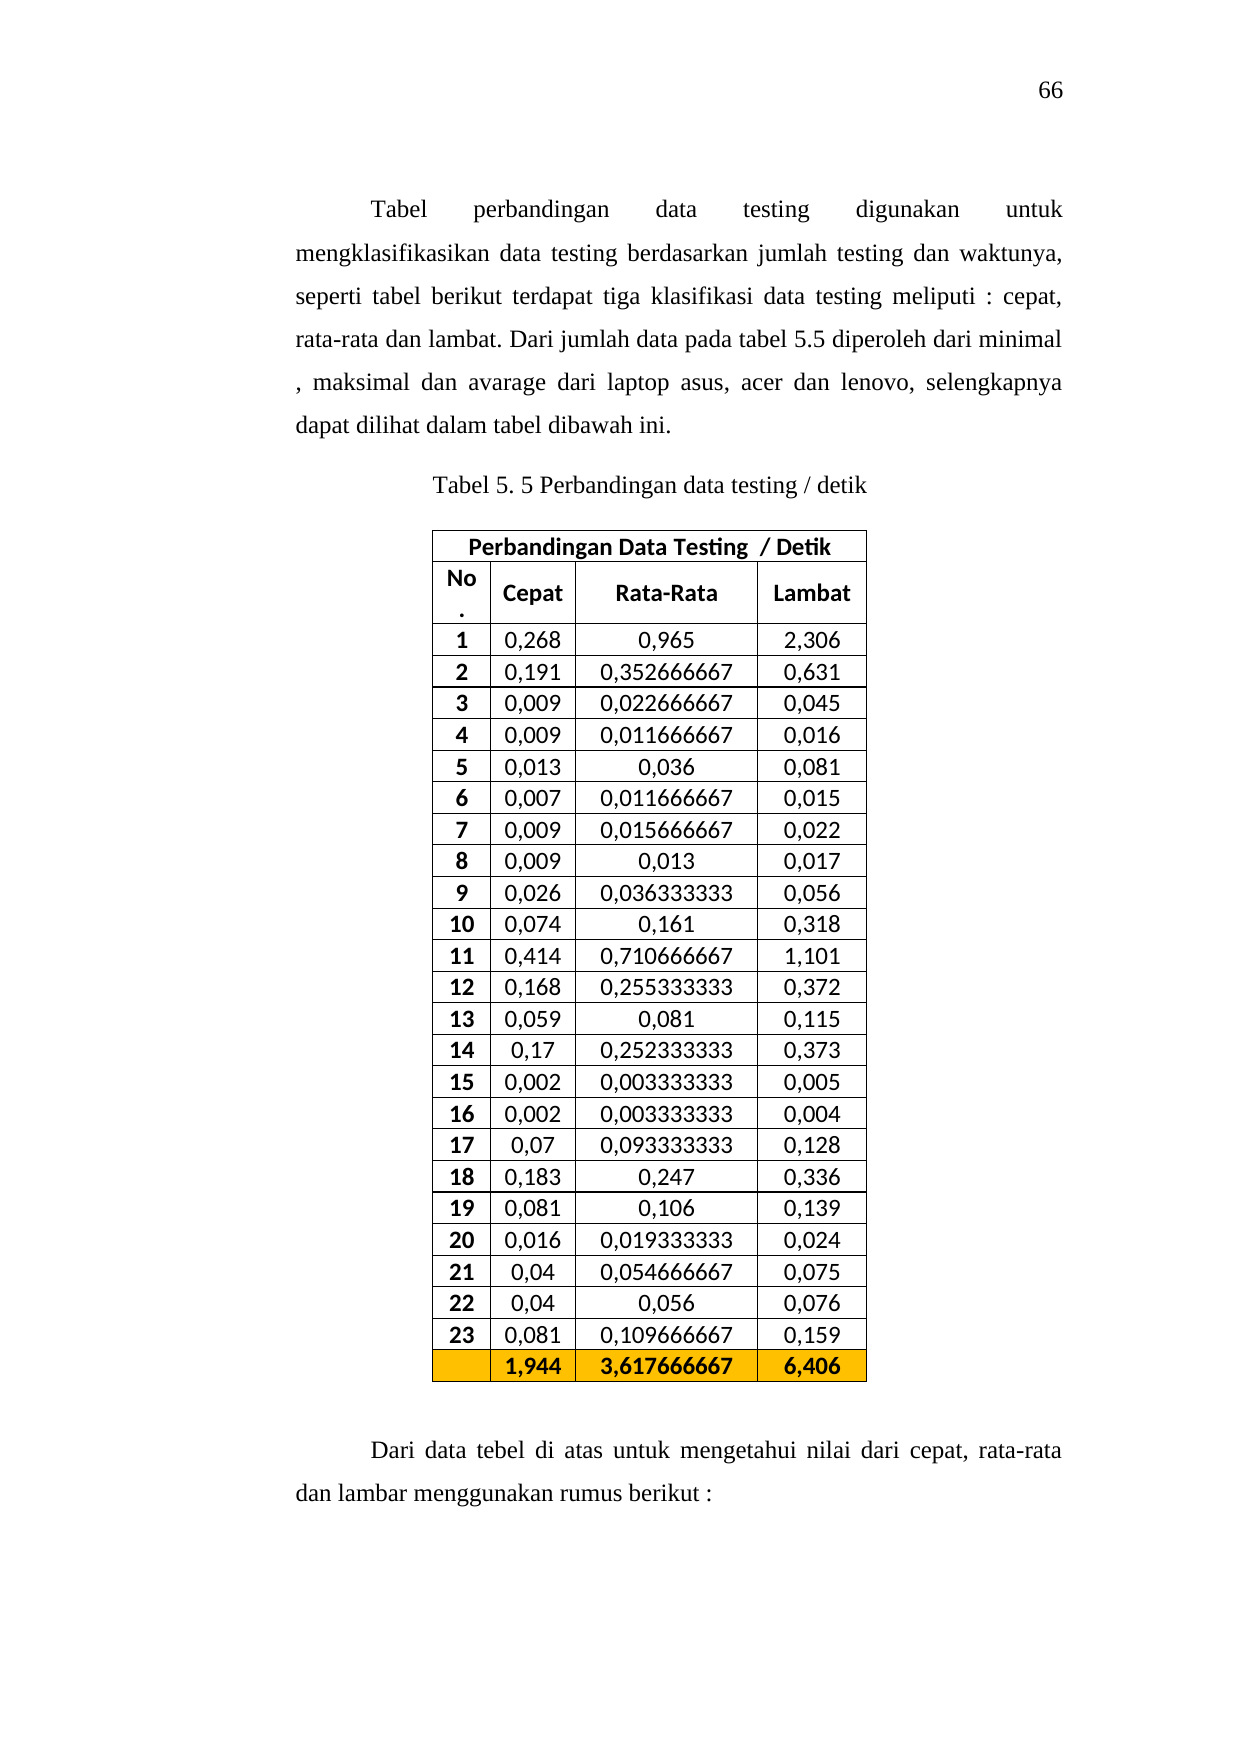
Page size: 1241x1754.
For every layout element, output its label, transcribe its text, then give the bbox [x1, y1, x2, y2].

table_cell 0,076 [758, 1287, 866, 1318]
table_cell 6 [433, 782, 490, 813]
table_cell 13 [433, 1003, 490, 1034]
table_cell 0,009 [491, 814, 575, 844]
table_cell 0,009 [491, 688, 575, 718]
table_cell 0,081 [491, 1319, 575, 1349]
text Tabel 5. 5 Perbandingan data testing / detik [236, 470, 1063, 499]
table_cell 0,247 [576, 1161, 757, 1191]
table_cell 0,139 [758, 1193, 866, 1223]
table_cell 0,004 [758, 1098, 866, 1128]
table_cell 0,17 [491, 1035, 575, 1065]
table_cell 9 [433, 877, 490, 907]
table_cell 4 [433, 719, 490, 749]
table_cell 0,372 [758, 972, 866, 1002]
table_cell 0,128 [758, 1129, 866, 1160]
table_cell 7 [433, 814, 490, 844]
table_cell 0,081 [758, 751, 866, 781]
table_cell 1,944 [491, 1350, 575, 1381]
table_cell 0,04 [491, 1256, 575, 1286]
table_cell [433, 1350, 490, 1381]
table_cell 23 [433, 1319, 490, 1349]
table_cell 0,009 [491, 845, 575, 876]
table_cell 3 [433, 688, 490, 718]
table_cell 0,336 [758, 1161, 866, 1191]
table_cell Rata-Rata [576, 562, 757, 623]
table_cell 3,617666667 [576, 1350, 757, 1381]
table_cell 0,373 [758, 1035, 866, 1065]
table_cell 0,045 [758, 688, 866, 718]
table_cell 0,318 [758, 909, 866, 939]
table_cell 2 [433, 656, 490, 686]
table_cell 0,054666667 [576, 1256, 757, 1286]
table_cell 0,016 [491, 1224, 575, 1254]
table_cell 0,07 [491, 1129, 575, 1160]
table_cell 14 [433, 1035, 490, 1065]
table_cell 0,024 [758, 1224, 866, 1254]
table_cell 0,04 [491, 1287, 575, 1318]
table_cell 0,005 [758, 1066, 866, 1097]
table_cell 0,007 [491, 782, 575, 813]
table_cell 0,036 [576, 751, 757, 781]
table_cell 22 [433, 1287, 490, 1318]
table_cell 0,015666667 [576, 814, 757, 844]
table_cell 0,036333333 [576, 877, 757, 907]
table_header Perbandingan Data Testing / Detik [433, 531, 866, 561]
table_cell 11 [433, 940, 490, 971]
table_cell 21 [433, 1256, 490, 1286]
table_cell 0,081 [576, 1003, 757, 1034]
table_cell 0,017 [758, 845, 866, 876]
table_cell 0,056 [758, 877, 866, 907]
table_cell Cepat [491, 562, 575, 623]
table_cell 12 [433, 972, 490, 1002]
table_cell 5 [433, 751, 490, 781]
table_cell No. [433, 562, 490, 623]
table_cell 16 [433, 1098, 490, 1128]
table_cell 0,414 [491, 940, 575, 971]
table_cell 0,352666667 [576, 656, 757, 686]
table_cell 19 [433, 1193, 490, 1223]
table_cell 0,168 [491, 972, 575, 1002]
table_cell 0,093333333 [576, 1129, 757, 1160]
table_cell 6,406 [758, 1350, 866, 1381]
table_cell 0,268 [491, 624, 575, 655]
text Tabel perbandingan data testing digunakan untuk mengklasifikasikan data testing berdasarkan jumlah testing dan waktunya, seperti tabel berikut terdapat tiga klasifikasi data testing meliputi : cepat, rata-rata dan lambat. Dari jumlah data pada tabel 5.5 diperoleh dari minimal , maksimal dan avarage dari laptop asus, acer dan lenovo, selengkapnya dapat dilihat dalam tabel dibawah ini. [295, 194, 1063, 439]
table_cell 0,161 [576, 909, 757, 939]
table_cell 0,106 [576, 1193, 757, 1223]
table_cell 0,019333333 [576, 1224, 757, 1254]
table_cell 0,252333333 [576, 1035, 757, 1065]
table_cell 0,115 [758, 1003, 866, 1034]
table_cell 10 [433, 909, 490, 939]
table_cell 1 [433, 624, 490, 655]
table_cell Lambat [758, 562, 866, 623]
table_cell 0,109666667 [576, 1319, 757, 1349]
table_cell 0,631 [758, 656, 866, 686]
table_cell 0,965 [576, 624, 757, 655]
text Dari data tebel di atas untuk mengetahui nilai dari cepat, rata-rata dan lambar menggunakan rumus berikut : [295, 1435, 1063, 1507]
table_cell 0,056 [576, 1287, 757, 1318]
table_cell 0,013 [576, 845, 757, 876]
table_cell 0,159 [758, 1319, 866, 1349]
table_cell 0,002 [491, 1098, 575, 1128]
table_cell 20 [433, 1224, 490, 1254]
table_cell 0,003333333 [576, 1098, 757, 1128]
table_cell 1,101 [758, 940, 866, 971]
table_cell 0,015 [758, 782, 866, 813]
table_cell 15 [433, 1066, 490, 1097]
table_cell 0,016 [758, 719, 866, 749]
table_cell 2,306 [758, 624, 866, 655]
table_cell 0,191 [491, 656, 575, 686]
table_cell 17 [433, 1129, 490, 1160]
table_cell 0,255333333 [576, 972, 757, 1002]
table_cell 0,003333333 [576, 1066, 757, 1097]
table_cell 0,075 [758, 1256, 866, 1286]
table_cell 8 [433, 845, 490, 876]
table_cell 0,022666667 [576, 688, 757, 718]
table_cell 0,022 [758, 814, 866, 844]
table_cell 0,081 [491, 1193, 575, 1223]
table_cell 0,026 [491, 877, 575, 907]
table_cell 0,011666667 [576, 719, 757, 749]
table_cell 0,059 [491, 1003, 575, 1034]
table_cell 0,074 [491, 909, 575, 939]
table_cell 18 [433, 1161, 490, 1191]
table_cell 0,009 [491, 719, 575, 749]
table_cell 0,002 [491, 1066, 575, 1097]
table_cell 0,710666667 [576, 940, 757, 971]
table_cell 0,183 [491, 1161, 575, 1191]
table_cell 0,011666667 [576, 782, 757, 813]
table_cell 0,013 [491, 751, 575, 781]
